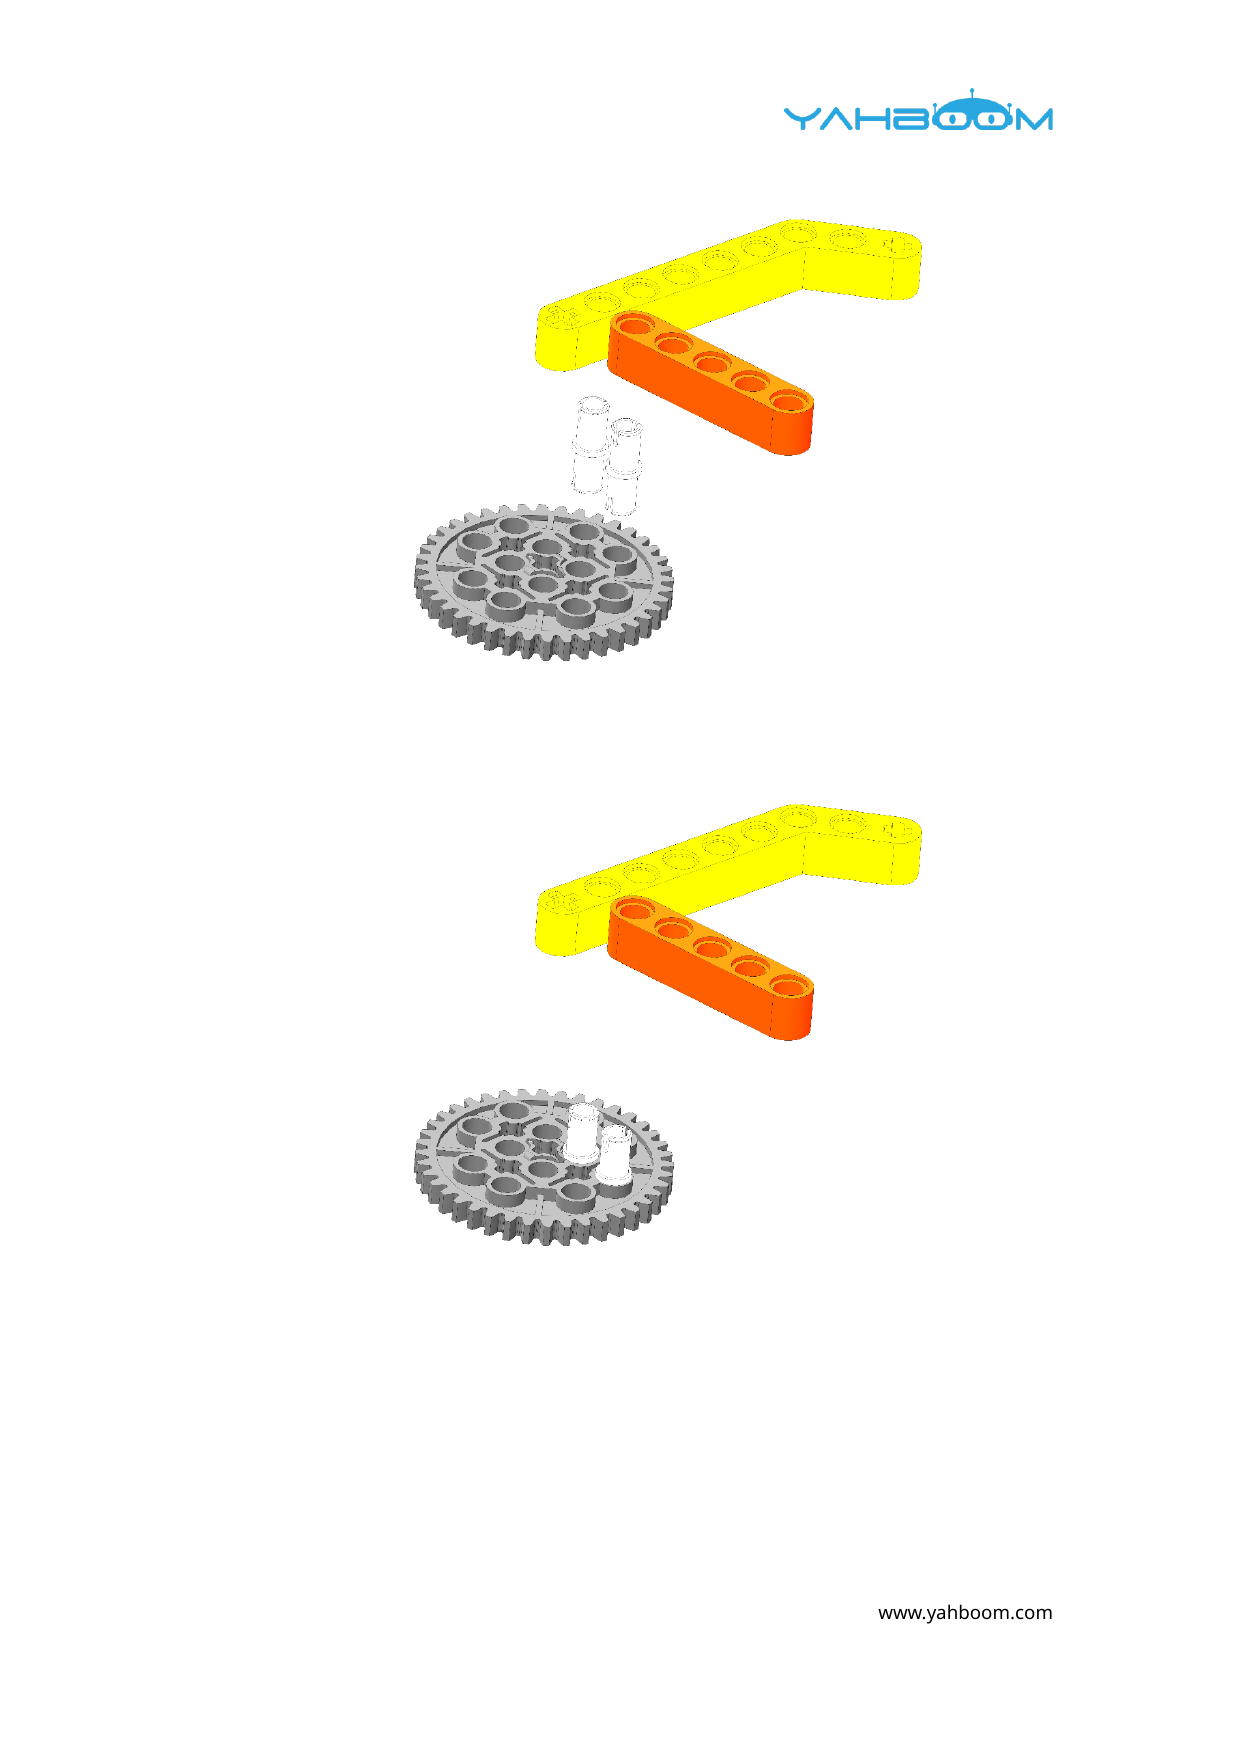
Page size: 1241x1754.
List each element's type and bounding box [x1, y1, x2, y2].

picture [784, 88, 1053, 130]
picture [187, 744, 1053, 1305]
picture [187, 159, 1053, 720]
